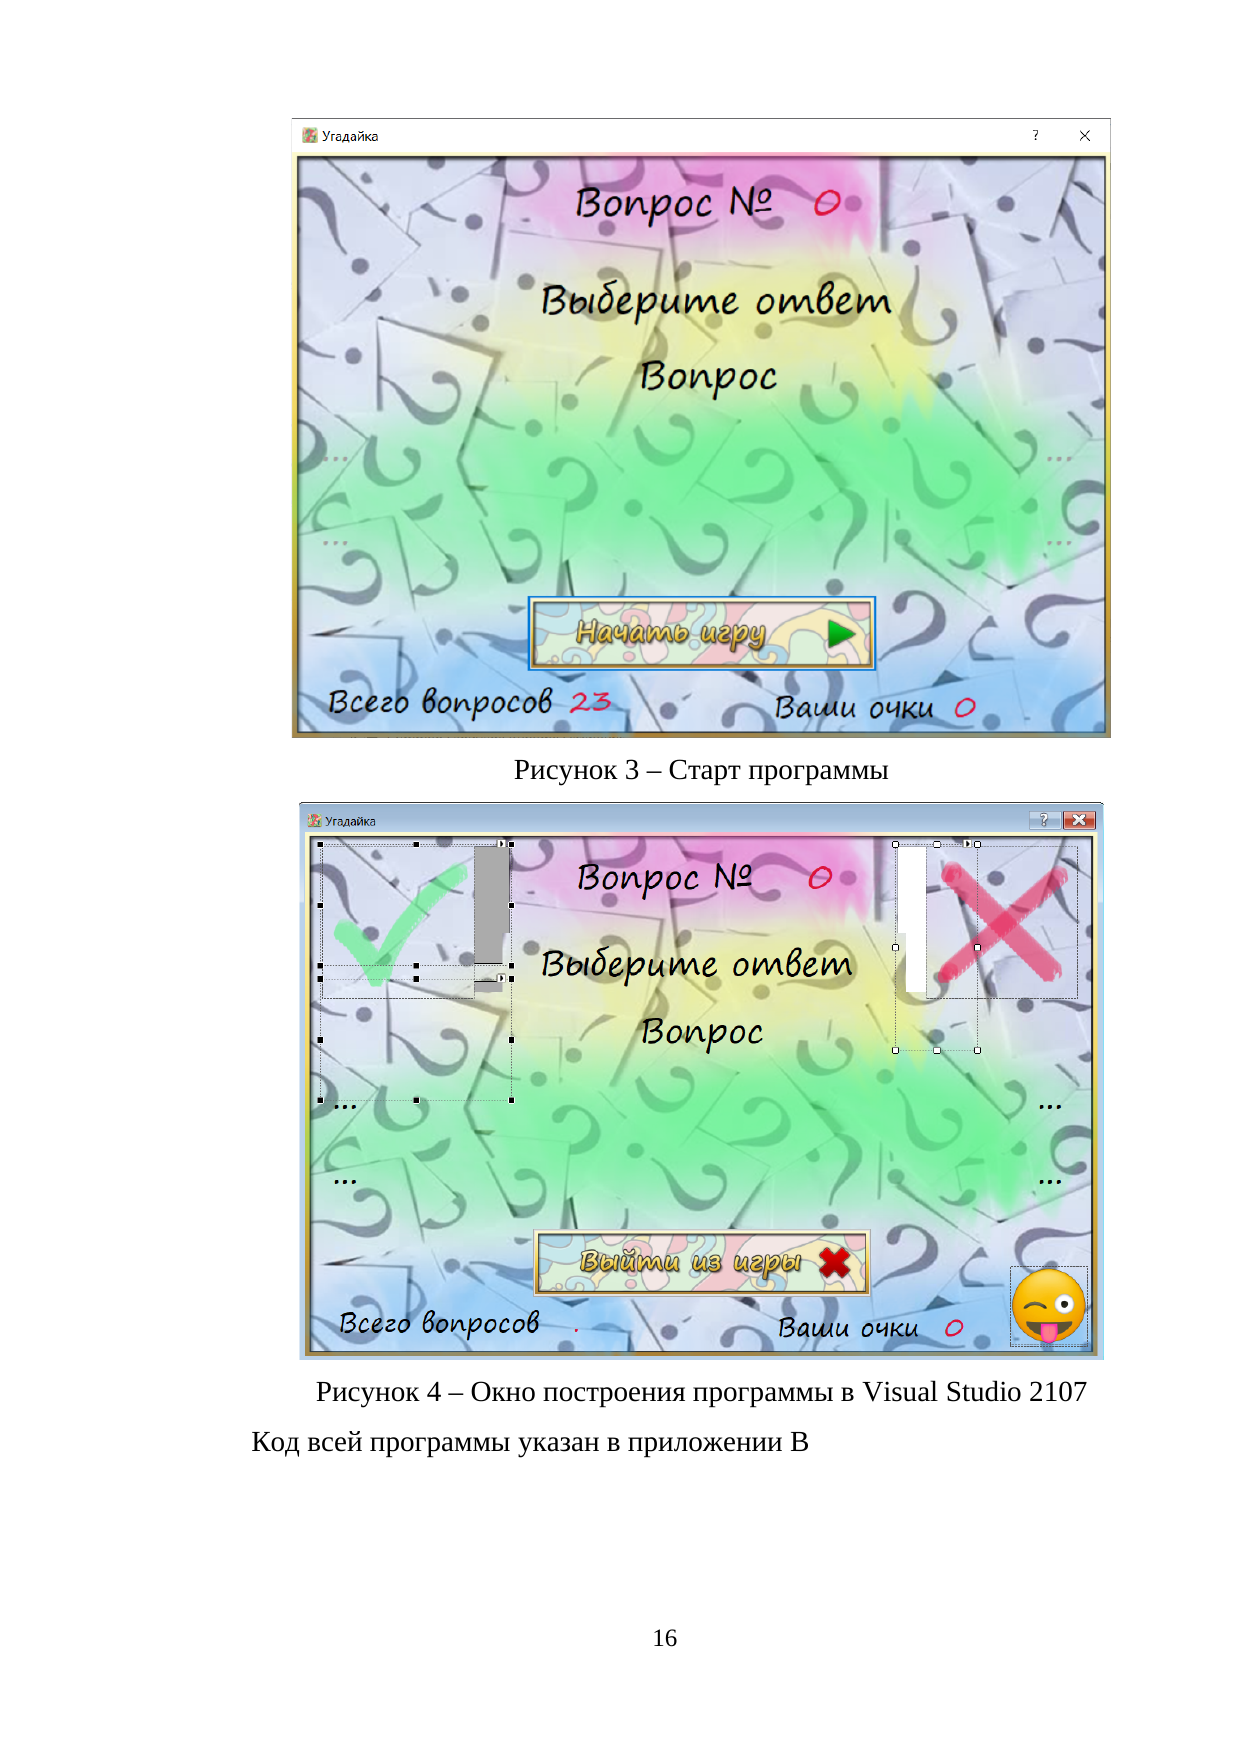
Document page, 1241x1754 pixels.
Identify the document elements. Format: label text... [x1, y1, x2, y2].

text Рисунок 3 – Старт программы [177, 752, 1152, 786]
list Код всей программы указан в приложении В [251, 1424, 1152, 1457]
text Рисунок 4 – Окно построения программы в Visual Studio 2107 [177, 1374, 1152, 1407]
picture [291, 118, 1111, 738]
picture [299, 802, 1104, 1360]
